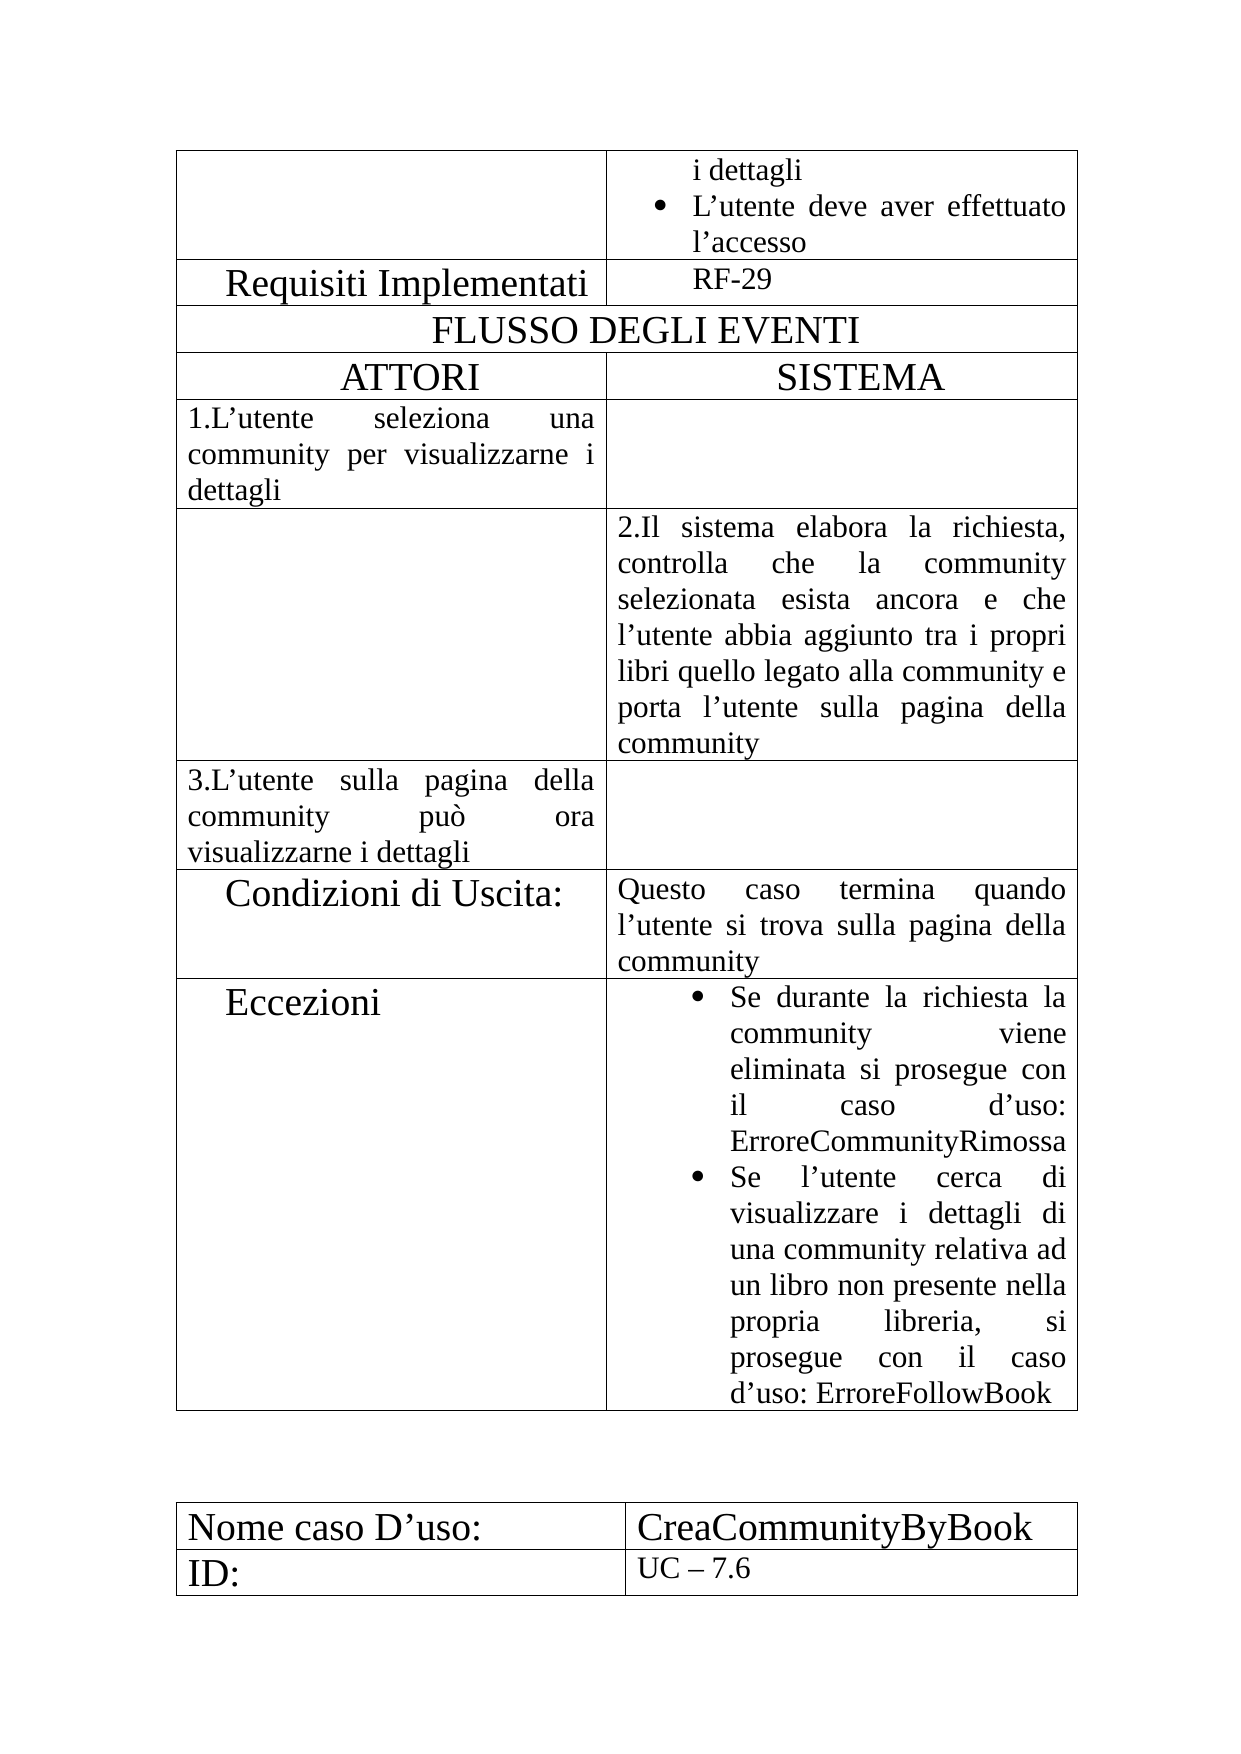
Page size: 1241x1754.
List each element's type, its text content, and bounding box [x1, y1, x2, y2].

table_header CreaCommunityByBook [626, 1503, 1077, 1549]
table_cell UC – 7.6 [626, 1550, 1077, 1595]
table_cell Eccezioni [177, 979, 606, 1410]
table_cell 3.L’utente sulla pagina della community può ora visualizzarne i dettagli [177, 761, 606, 869]
table_cell FLUSSO DEGLI EVENTI [177, 306, 1077, 352]
table_cell SISTEMA [607, 353, 1077, 398]
table_cell 1.L’utente seleziona una community per visualizzarne i dettagli [177, 400, 606, 507]
table_cell [607, 400, 1077, 507]
table_cell ATTORI [177, 353, 606, 398]
table_cell RF-29 [607, 260, 1077, 305]
table_cell [607, 761, 1077, 869]
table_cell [177, 151, 606, 259]
table_cell Condizioni di Uscita: [177, 870, 606, 978]
table_header Nome caso D’uso: [177, 1503, 625, 1549]
table_cell [177, 509, 606, 760]
table_cell Questo caso termina quando l’utente si trova sulla pagina della community [607, 870, 1077, 978]
table_cell ID: [177, 1550, 625, 1595]
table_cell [607, 151, 1077, 259]
table_cell 2.Il sistema elabora la richiesta, controlla che la community selezionata esista ancora e che l’utente abbia aggiunto tra i propri libri quello legato alla community e porta l’utente sulla pagina della community [607, 509, 1077, 760]
table_cell Se durante la richiesta la community viene eliminata si prosegue con il caso d’uso: ErroreCommunityRimossa Se l’utente cerca di visualizzare i dettagli di una community relativa ad un libro non presente nella propria libreria, si prosegue con il caso d’uso: ErroreFollowBook [607, 979, 1077, 1410]
table_cell Requisiti Implementati [177, 260, 606, 305]
